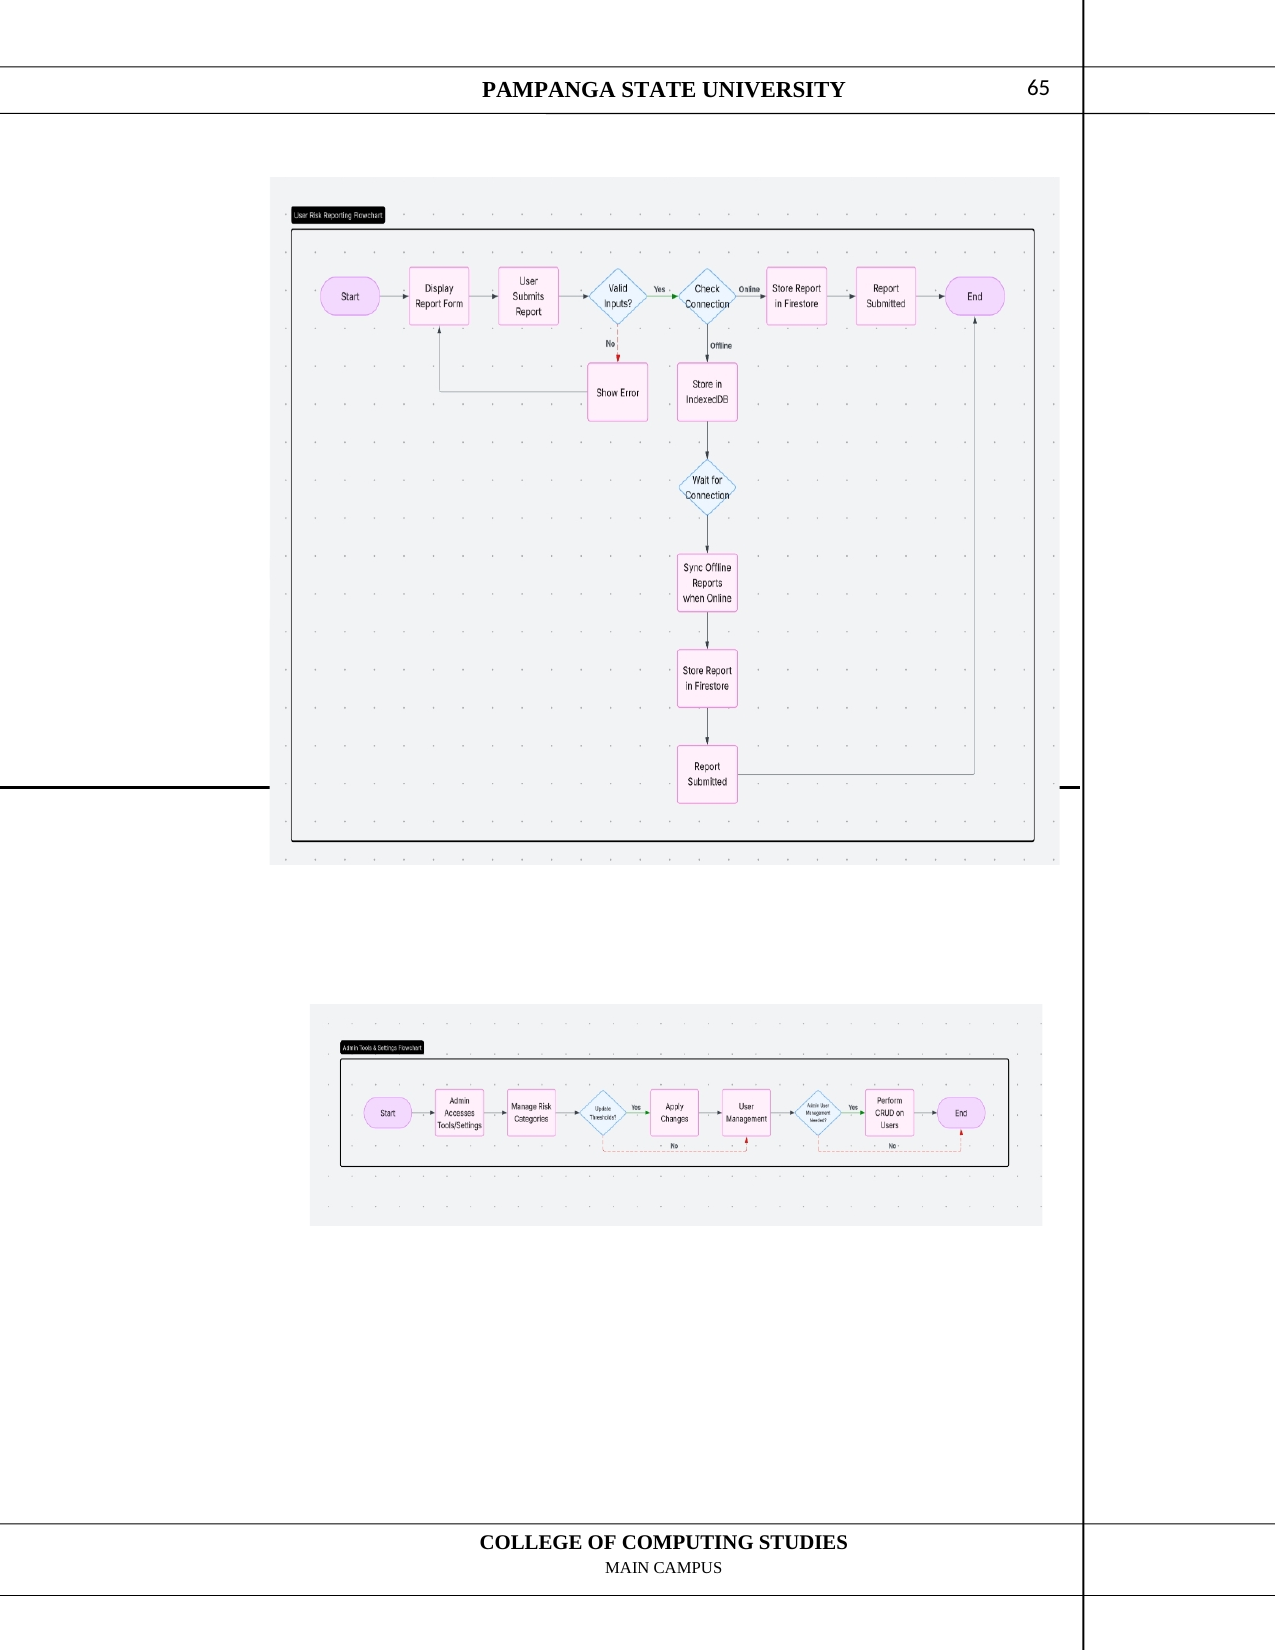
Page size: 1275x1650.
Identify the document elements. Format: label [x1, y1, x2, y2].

picture [309, 1004, 1043, 1226]
picture [269, 177, 1060, 865]
